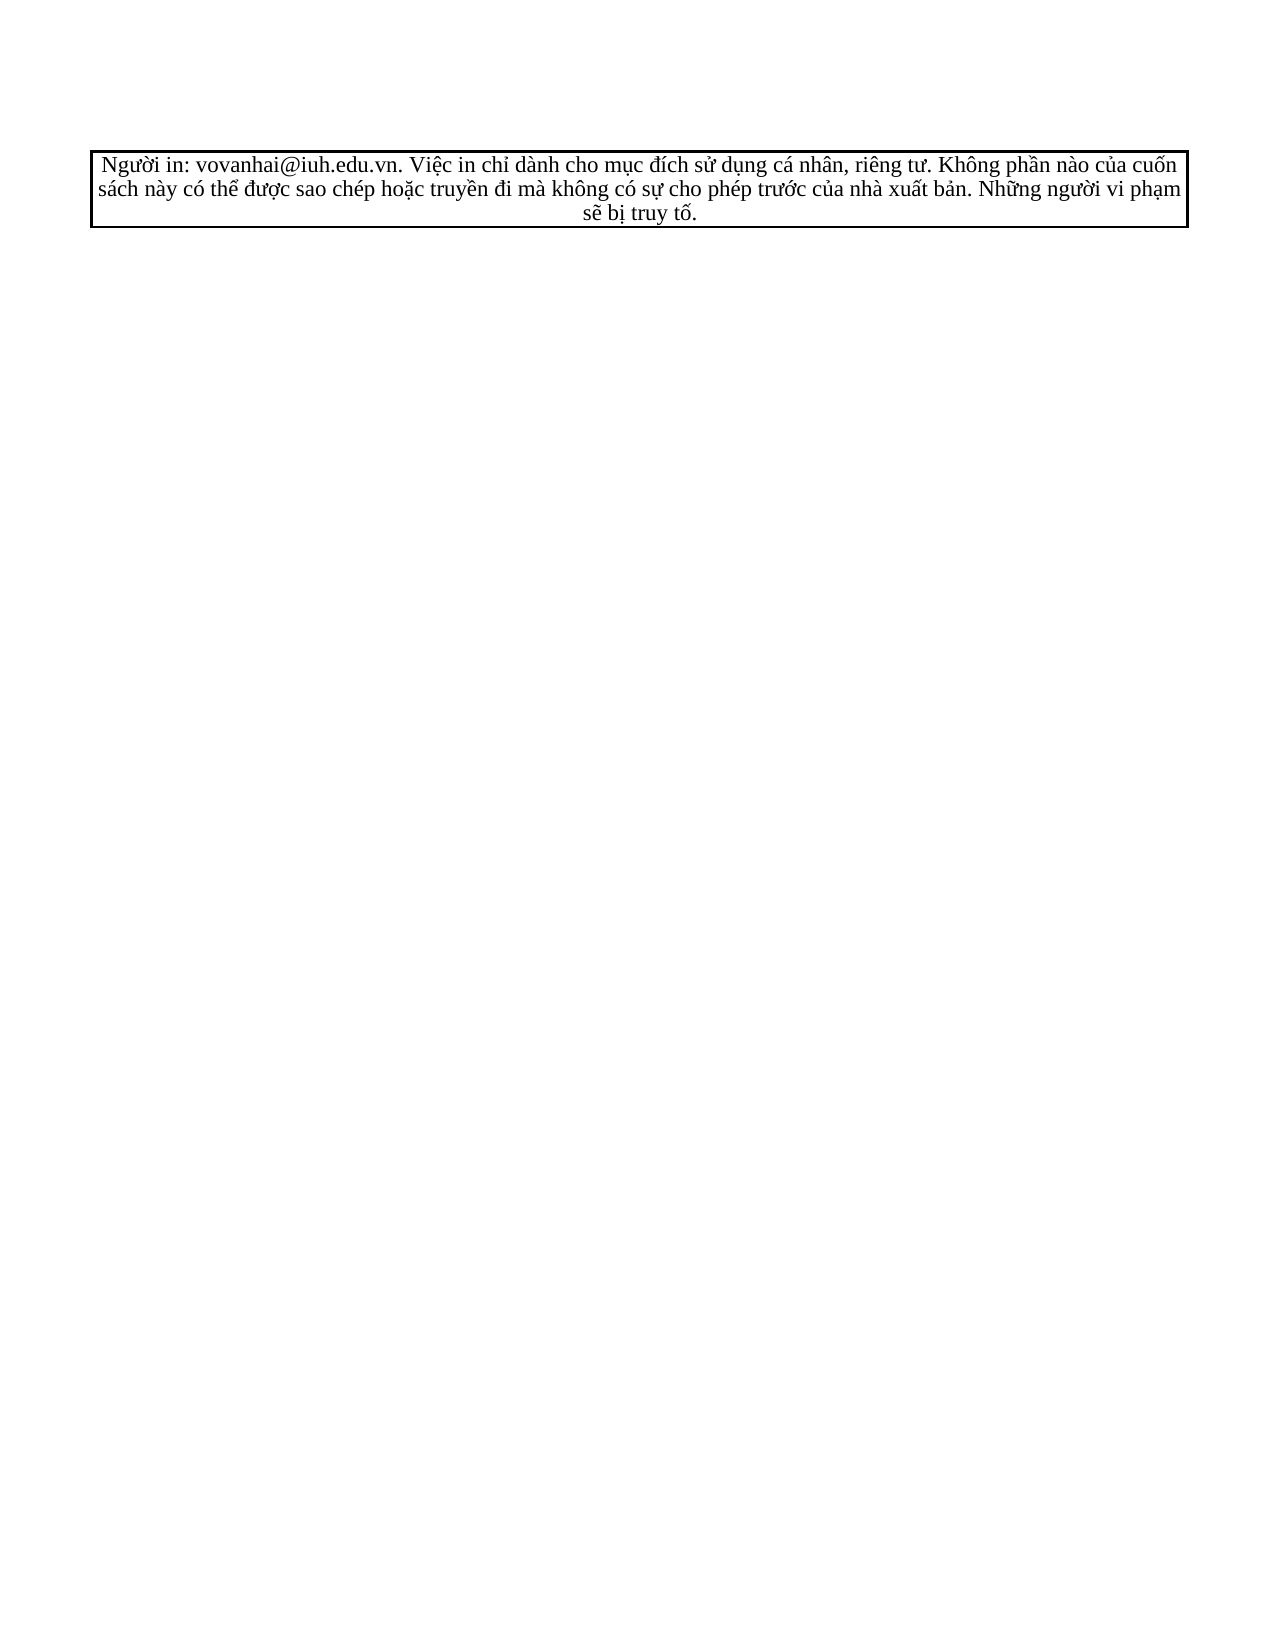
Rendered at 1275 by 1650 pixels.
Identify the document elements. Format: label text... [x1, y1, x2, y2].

text Người in: vovanhai@iuh.edu.vn. Việc in chỉ dành cho mục đích sử dụng cá nhân, riêng tư. Không phần nào của cuốn sách này có thể được sao chép hoặc truyền đi mà không có sự cho phép trước của nhà xuất bản. Những người vi phạm sẽ bị truy tố. [93, 153, 1186, 226]
